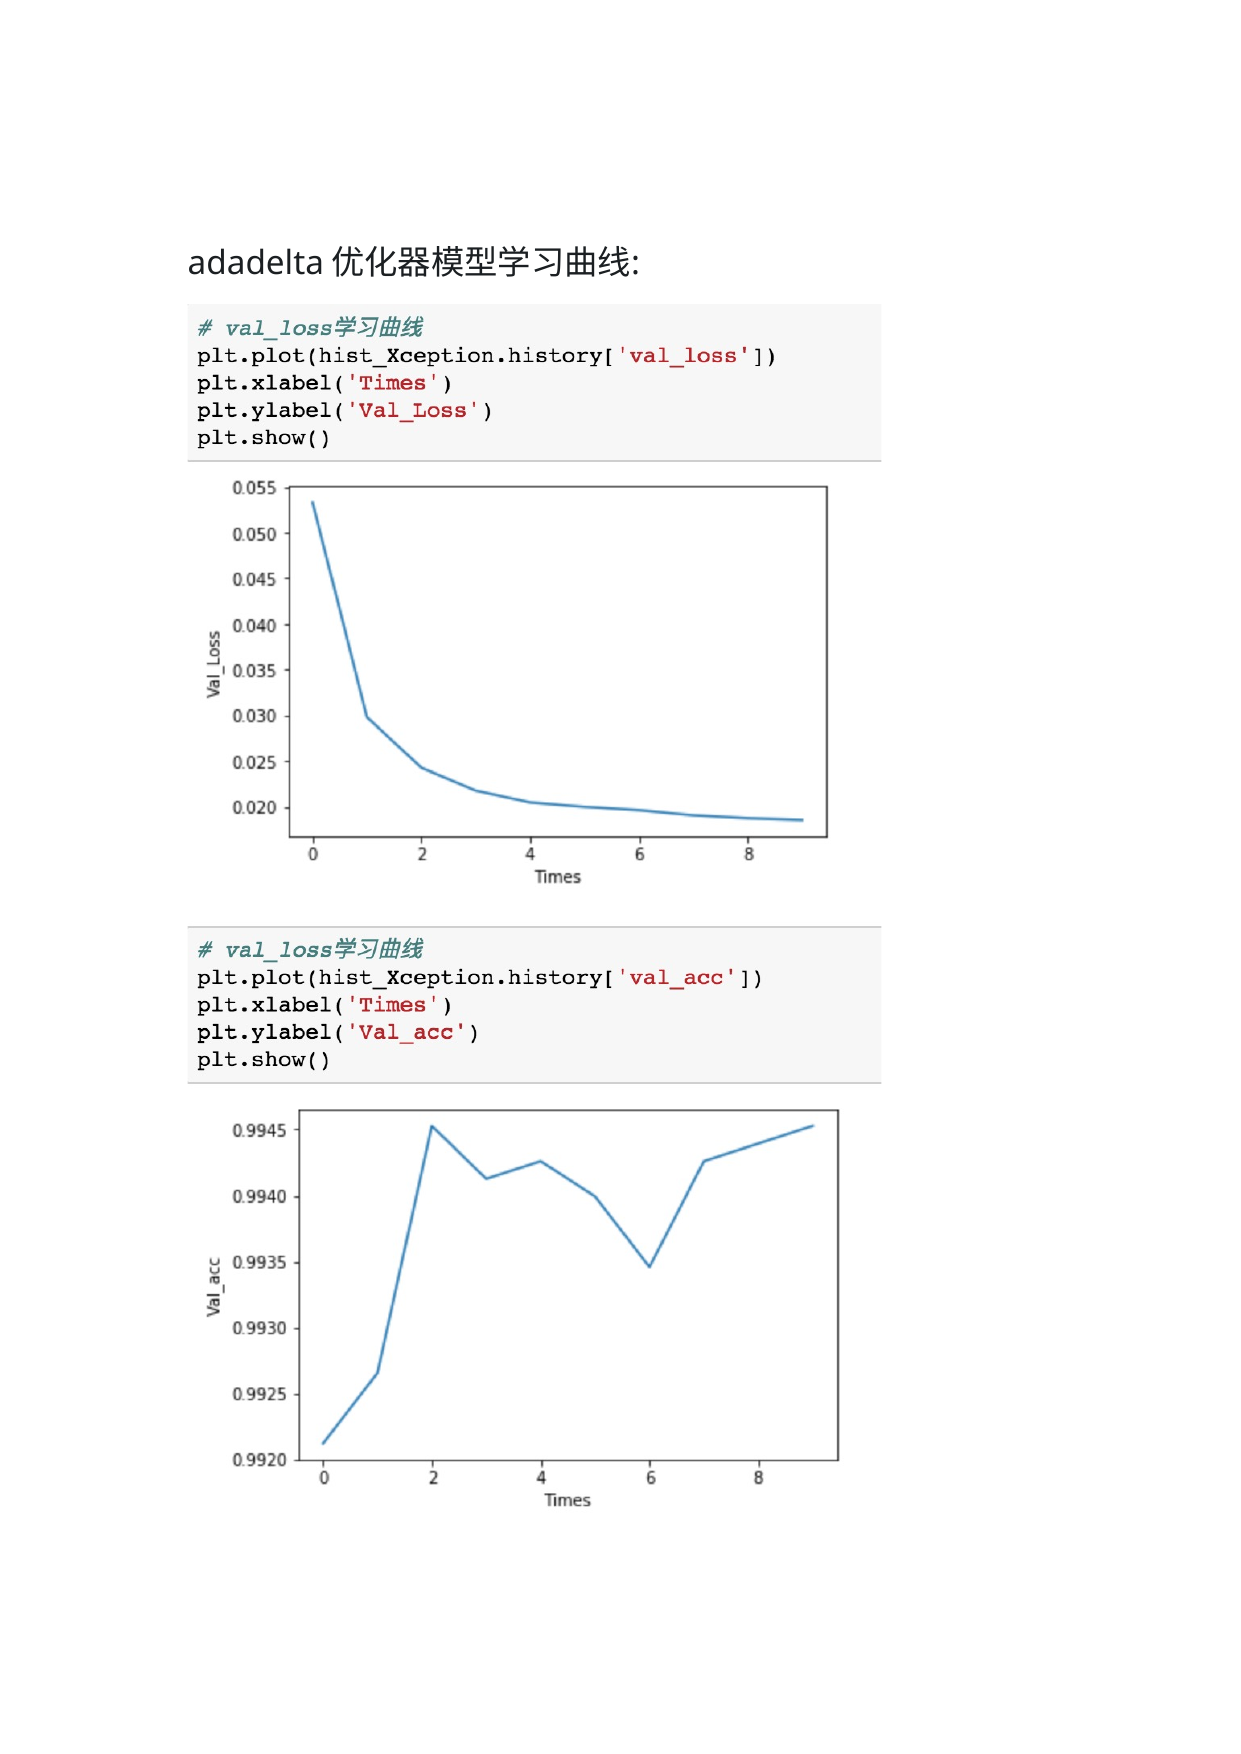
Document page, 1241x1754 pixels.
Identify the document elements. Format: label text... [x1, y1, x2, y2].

picture [187, 304, 882, 1522]
text adadelta优化器模型学习曲线: [187, 216, 1053, 304]
